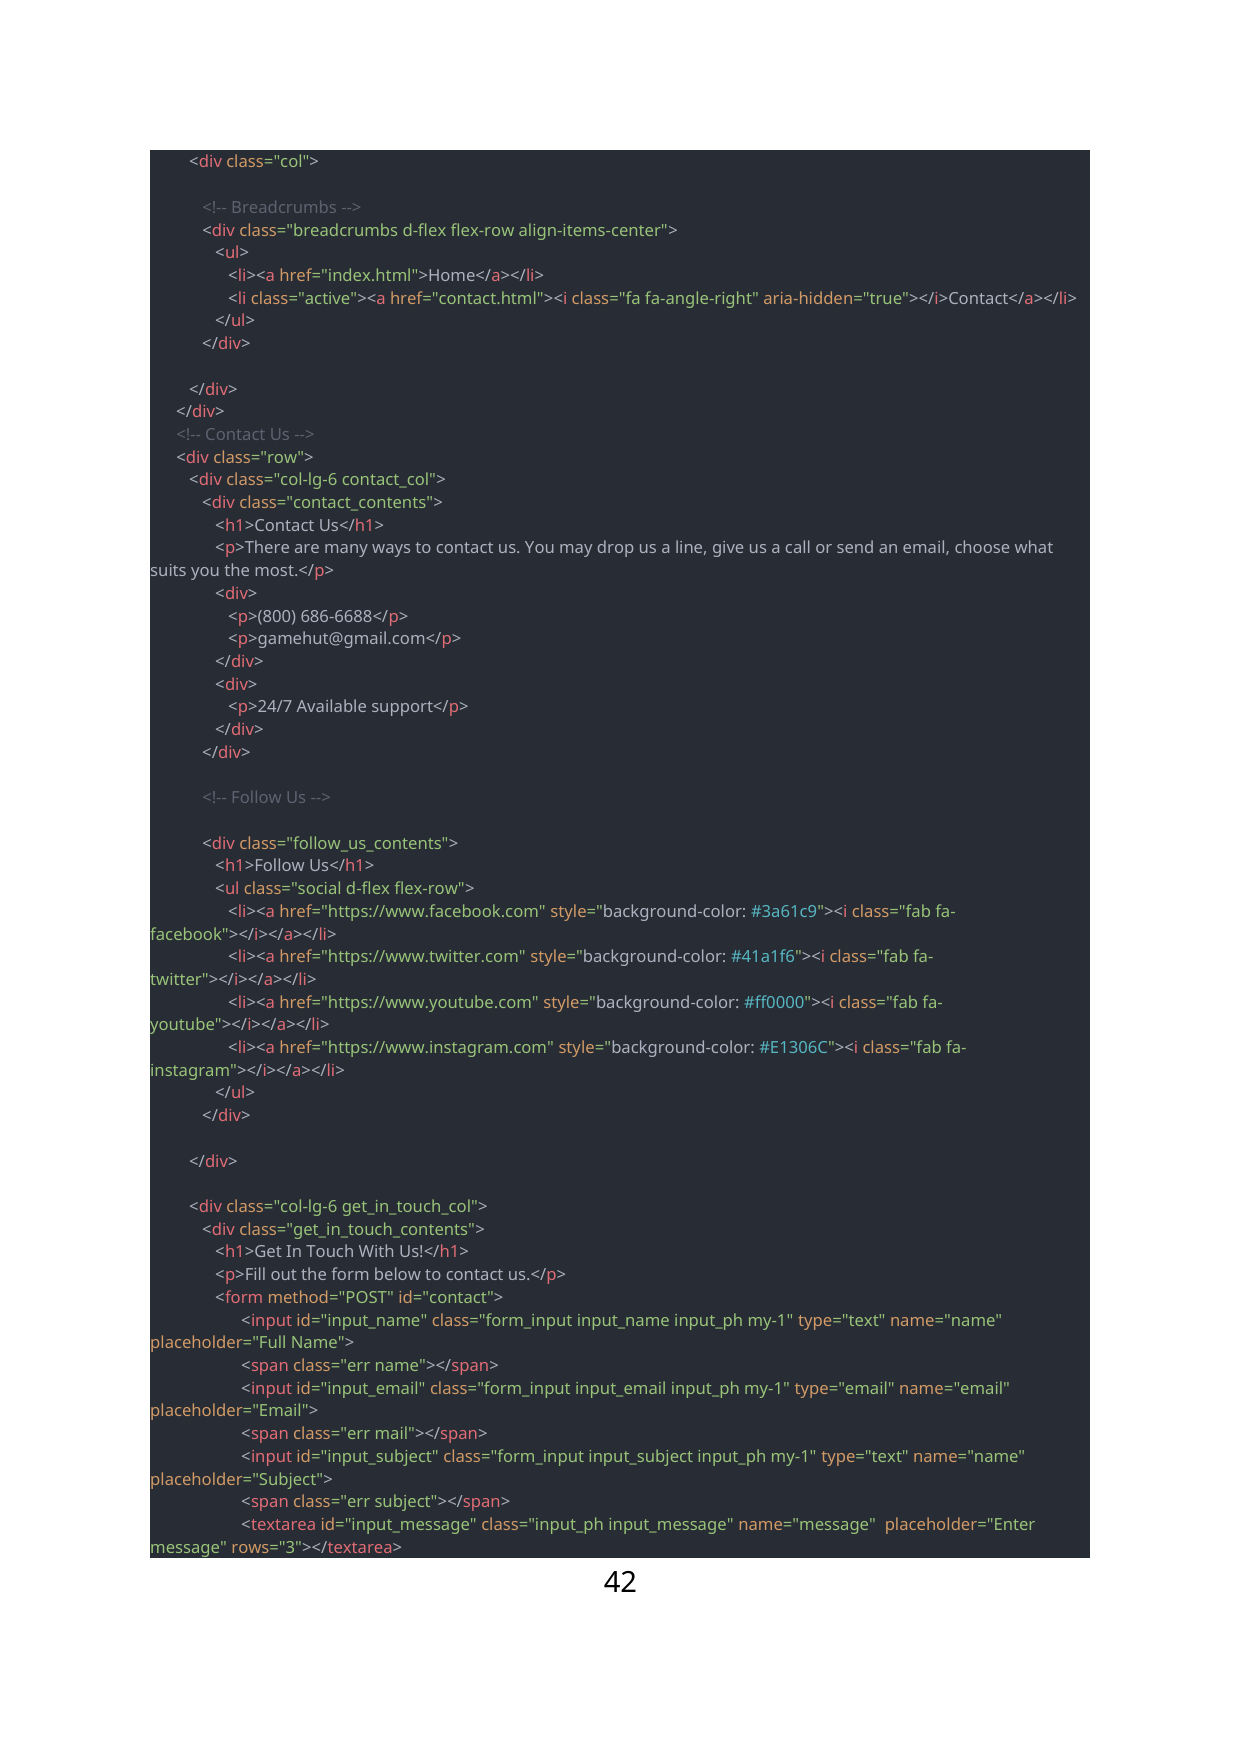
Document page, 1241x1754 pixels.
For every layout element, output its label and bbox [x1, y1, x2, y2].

text [150, 150, 1090, 1558]
